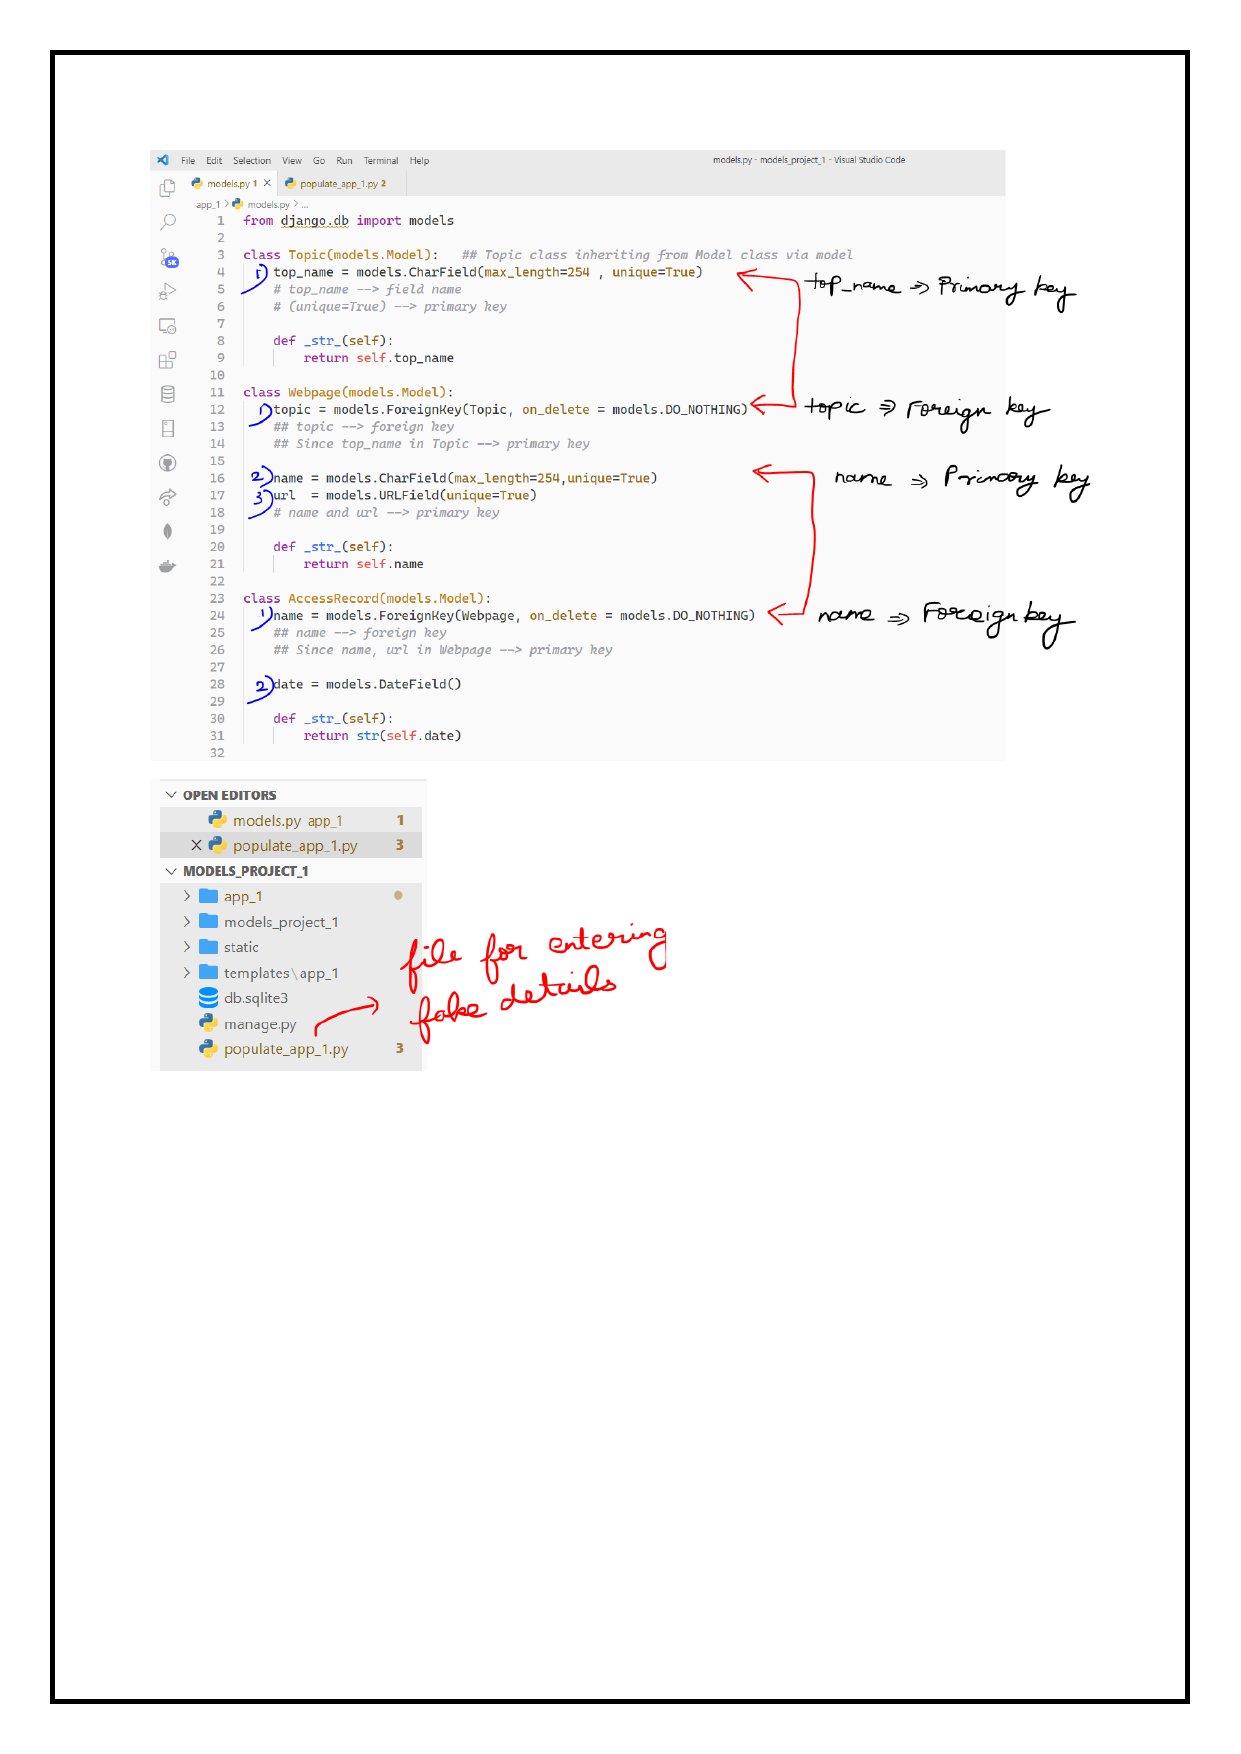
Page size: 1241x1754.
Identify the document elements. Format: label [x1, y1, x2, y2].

picture [150, 150, 1091, 761]
picture [150, 779, 667, 1071]
